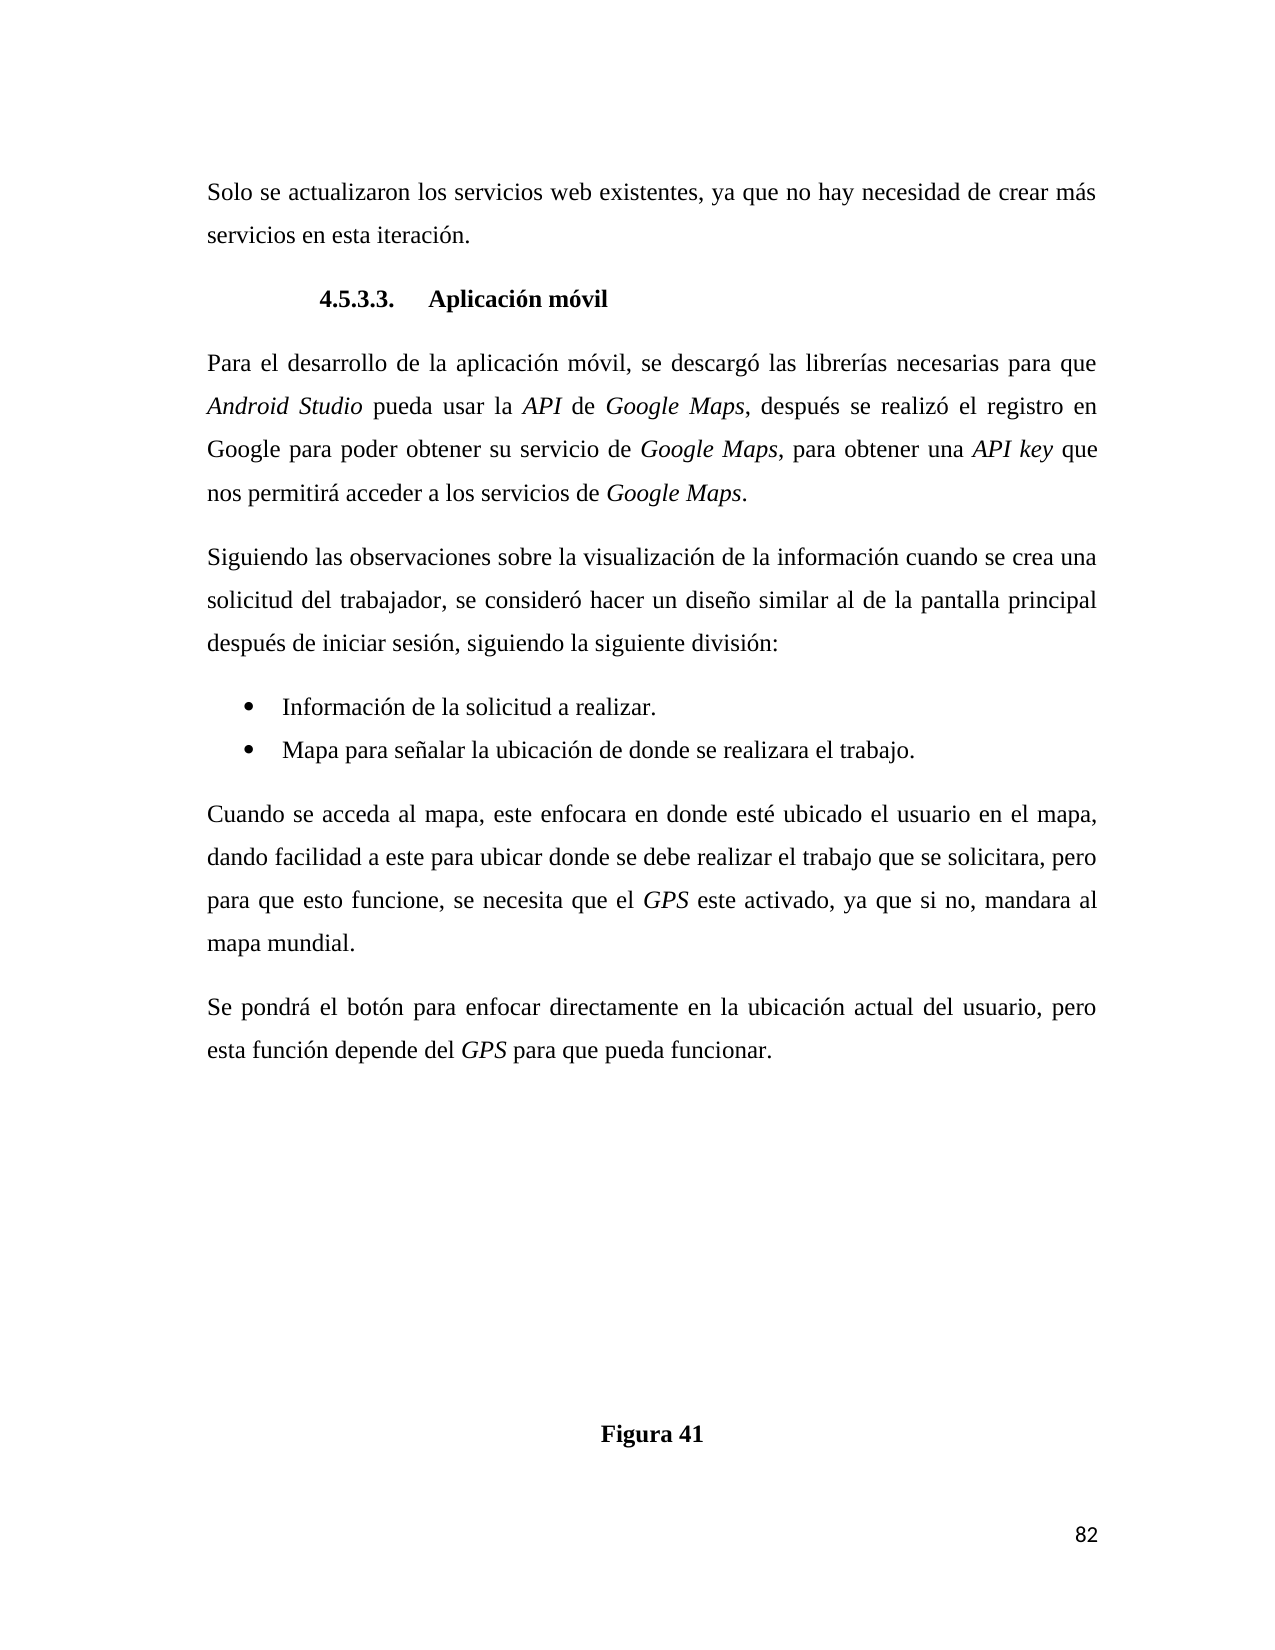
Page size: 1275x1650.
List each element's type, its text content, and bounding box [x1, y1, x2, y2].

text Cuando se acceda al mapa, este enfocara en donde esté ubicado el usuario en el mapa, dando facilidad a este para ubicar donde se debe realizar el trabajo que se solicitara, pero para que esto funcione, se necesita que el GPS este activado, ya que si no, mandara al mapa mundial. [207, 799, 1098, 957]
text Figura 41 [207, 1419, 1098, 1448]
text Para el desarrollo de la aplicación móvil, se descargó las librerías necesarias para que Android Studio pueda usar la API de Google Maps, después se realizó el registro en Google para poder obtener su servicio de Google Maps, para obtener una API key que nos permitirá acceder a los servicios de Google Maps. [207, 348, 1098, 506]
text Siguiendo las observaciones sobre la visualización de la información cuando se crea una solicitud del trabajador, se consideró hacer un diseño similar al de la pantalla principal después de iniciar sesión, siguiendo la siguiente división: [207, 542, 1098, 657]
list Información de la solicitud a realizar. [244, 692, 1098, 721]
text Solo se actualizaron los servicios web existentes, ya que no hay necesidad de crear más servicios en esta iteración. [207, 177, 1098, 249]
list Mapa para señalar la ubicación de donde se realizara el trabajo. [244, 735, 1098, 764]
text Se pondrá el botón para enfocar directamente en la ubicación actual del usuario, pero esta función depende del GPS para que pueda funcionar. [207, 992, 1098, 1064]
list Aplicación móvil [319, 284, 1098, 313]
